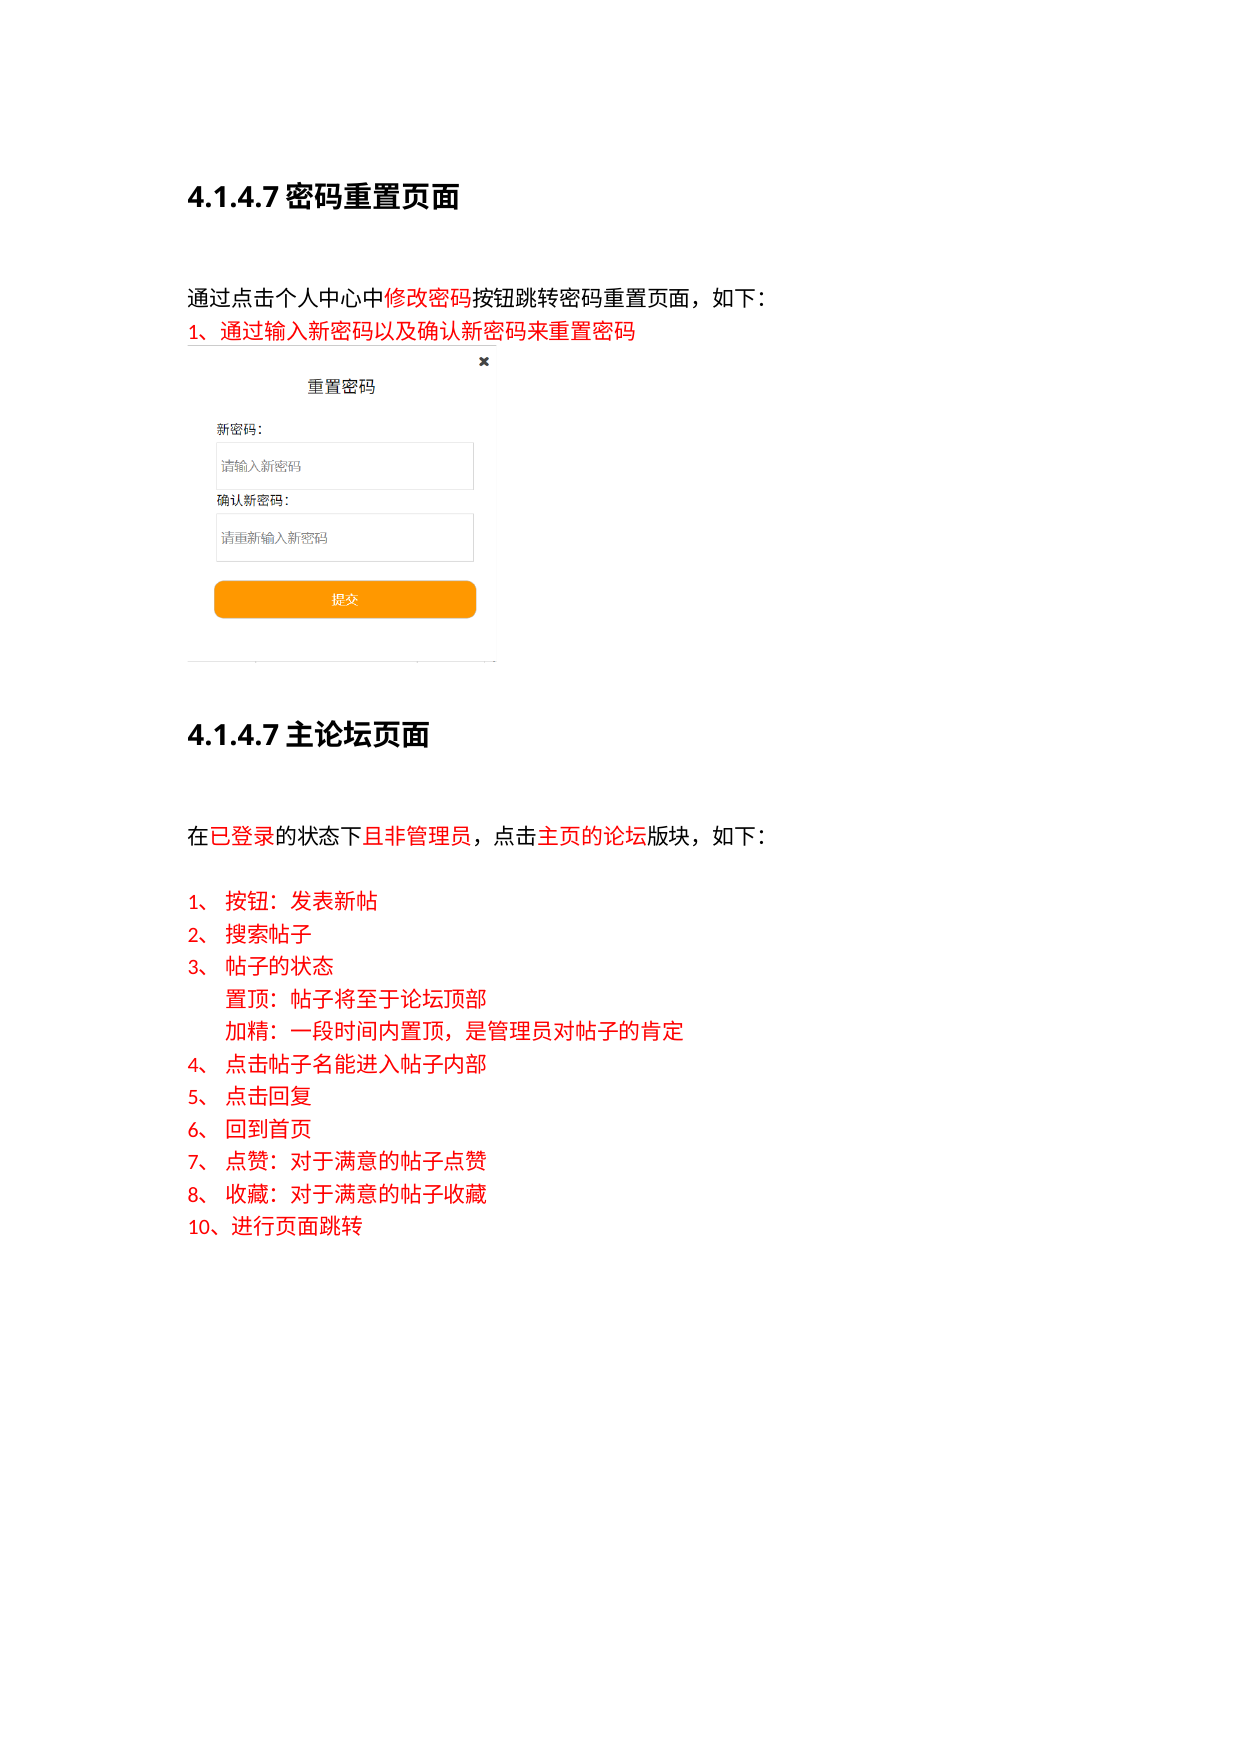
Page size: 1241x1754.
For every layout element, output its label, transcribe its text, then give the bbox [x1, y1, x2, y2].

list 置顶：帖子将至于论坛顶部 [225, 981, 1053, 1014]
list 按钮：发表新帖 [187, 884, 1053, 916]
list 点击帖子名能进入帖子内部 [187, 1046, 1053, 1079]
picture [187, 345, 497, 663]
list 回到首页 [187, 1111, 1053, 1144]
list 点赞：对于满意的帖子点赞 [187, 1144, 1053, 1176]
text 1、通过输入新密码以及确认新密码来重置密码 [187, 313, 1053, 346]
text 通过点击个人中心中修改密码按钮跳转密码重置页面，如下： [187, 281, 1053, 313]
list 帖子的状态 [187, 949, 1053, 981]
list 收藏：对于满意的帖子收藏 [187, 1176, 1053, 1209]
subtitle 4.1.4.7密码重置页面 [187, 162, 1053, 227]
list 搜索帖子 [187, 916, 1053, 949]
list 加精：一段时间内置顶，是管理员对帖子的肯定 [225, 1014, 1053, 1046]
text 在已登录的状态下且非管理员，点击主页的论坛版块，如下： [187, 819, 1053, 851]
subtitle 4.1.4.7主论坛页面 [187, 700, 1053, 765]
text 10、进行页面跳转 [187, 1209, 1053, 1241]
list 点击回复 [187, 1079, 1053, 1111]
